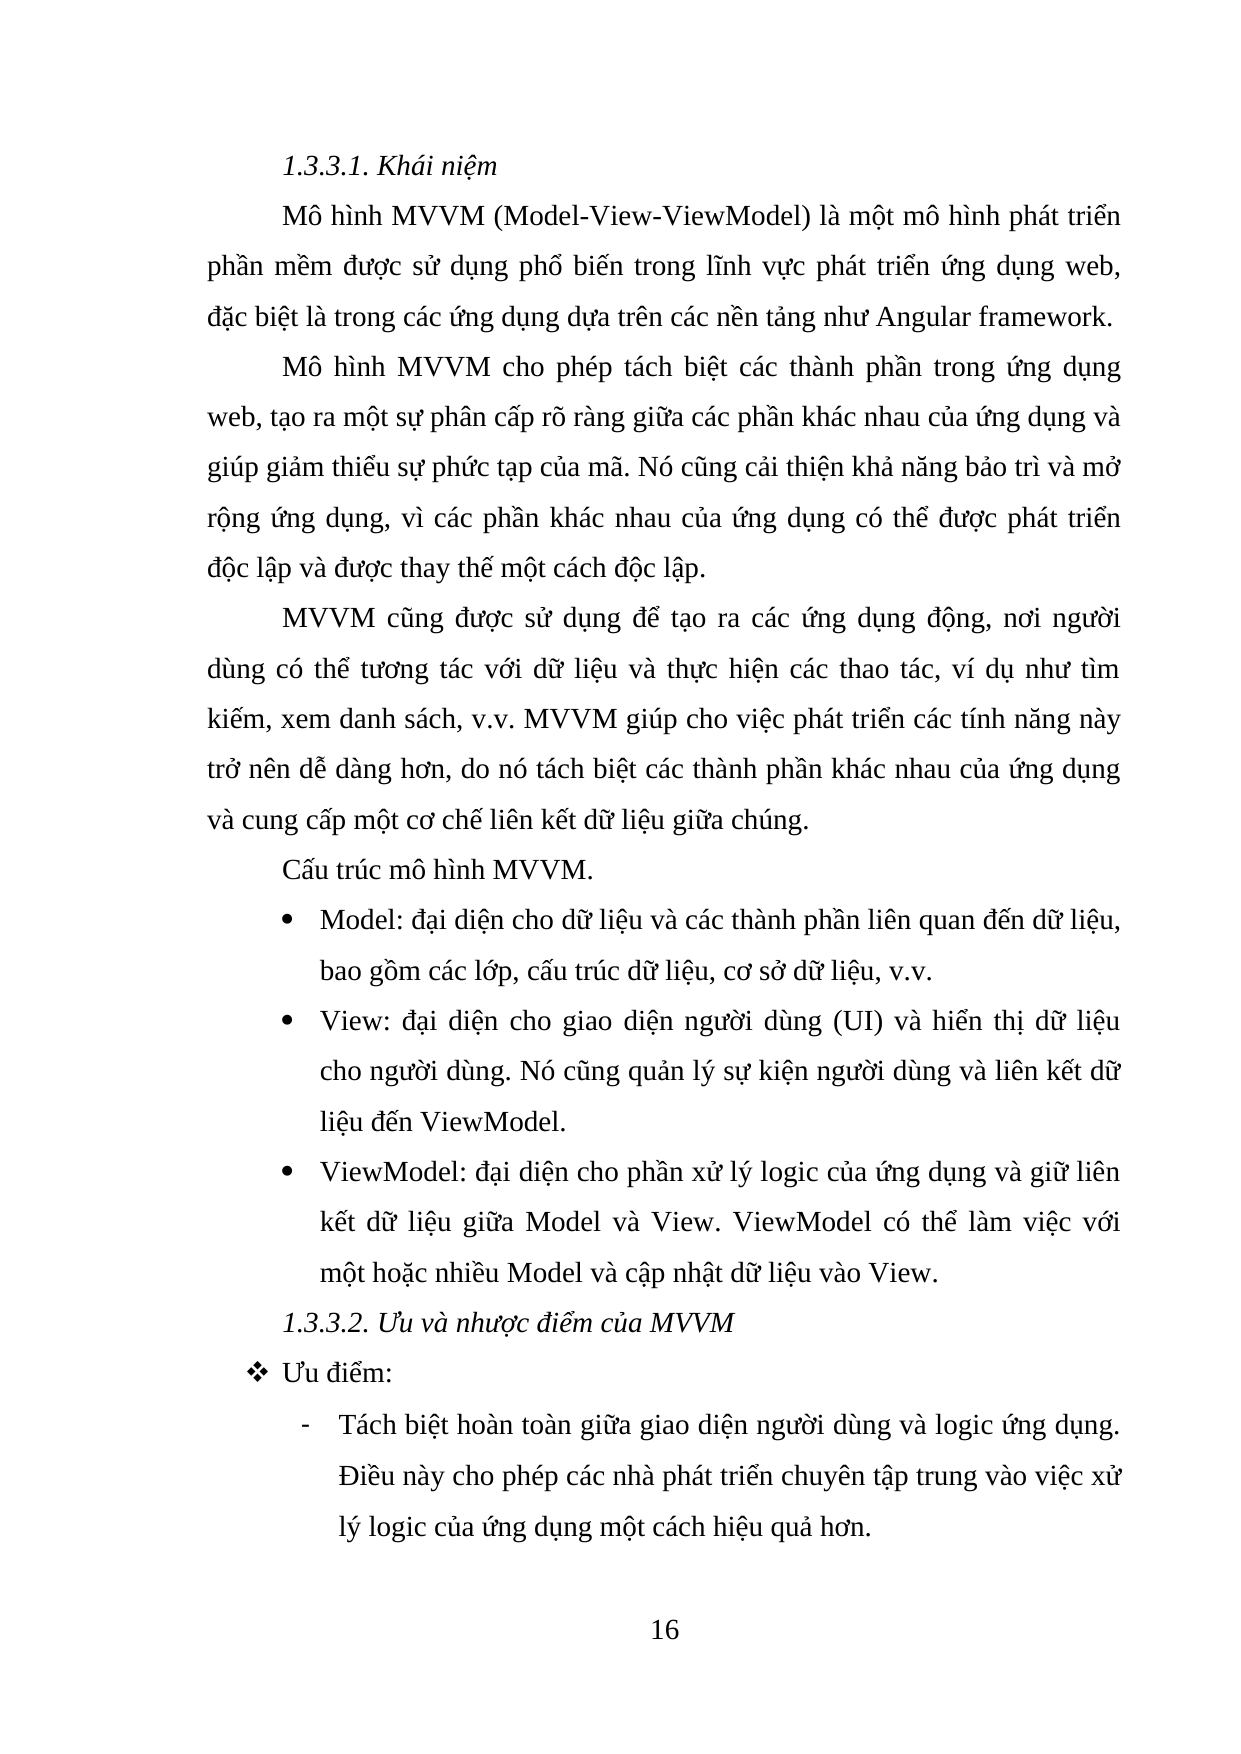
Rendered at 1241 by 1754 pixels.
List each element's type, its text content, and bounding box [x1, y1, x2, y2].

list Ưu điểm: [244, 1356, 1122, 1389]
text Mô hình MVVM (Model-View-ViewModel) là một mô hình phát triển phần mềm được sử dụng phổ biến trong lĩnh vực phát triển ứng dụng web, đặc biệt là trong các ứng dụng dựa trên các nền tảng như Angular framework. [207, 198, 1122, 332]
list Model: đại diện cho dữ liệu và các thành phần liên quan đến dữ liệu, bao gồm các lớp, cấu trúc dữ liệu, cơ sở dữ liệu, v.v. [282, 902, 1122, 986]
text Mô hình MVVM cho phép tách biệt các thành phần trong ứng dụng web, tạo ra một sự phân cấp rõ ràng giữa các phần khác nhau của ứng dụng và giúp giảm thiểu sự phức tạp của mã. Nó cũng cải thiện khả năng bảo trì và mở rộng ứng dụng, vì các phần khác nhau của ứng dụng có thể được phát triển độc lập và được thay thế một cách độc lập. [207, 349, 1122, 584]
text Ưu và nhược điểm của MVVM [282, 1305, 1122, 1339]
text Khái niệm [282, 148, 1122, 181]
text MVVM cũng được sử dụng để tạo ra các ứng dụng động, nơi người dùng có thể tương tác với dữ liệu và thực hiện các thao tác, ví dụ như tìm kiếm, xem danh sách, v.v. MVVM giúp cho việc phát triển các tính năng này trở nên dễ dàng hơn, do nó tách biệt các thành phần khác nhau của ứng dụng và cung cấp một cơ chế liên kết dữ liệu giữa chúng. [207, 601, 1122, 835]
list Tách biệt hoàn toàn giữa giao diện người dùng và logic ứng dụng. Điều này cho phép các nhà phát triển chuyên tập trung vào việc xử lý logic của ứng dụng một cách hiệu quả hơn. [301, 1406, 1122, 1542]
text Cấu trúc mô hình MVVM. [207, 852, 1122, 886]
list View: đại diện cho giao diện người dùng (UI) và hiển thị dữ liệu cho người dùng. Nó cũng quản lý sự kiện người dùng và liên kết dữ liệu đến ViewModel. [282, 1003, 1122, 1137]
list ViewModel: đại diện cho phần xử lý logic của ứng dụng và giữ liên kết dữ liệu giữa Model và View. ViewModel có thể làm việc với một hoặc nhiều Model và cập nhật dữ liệu vào View. [282, 1154, 1122, 1288]
